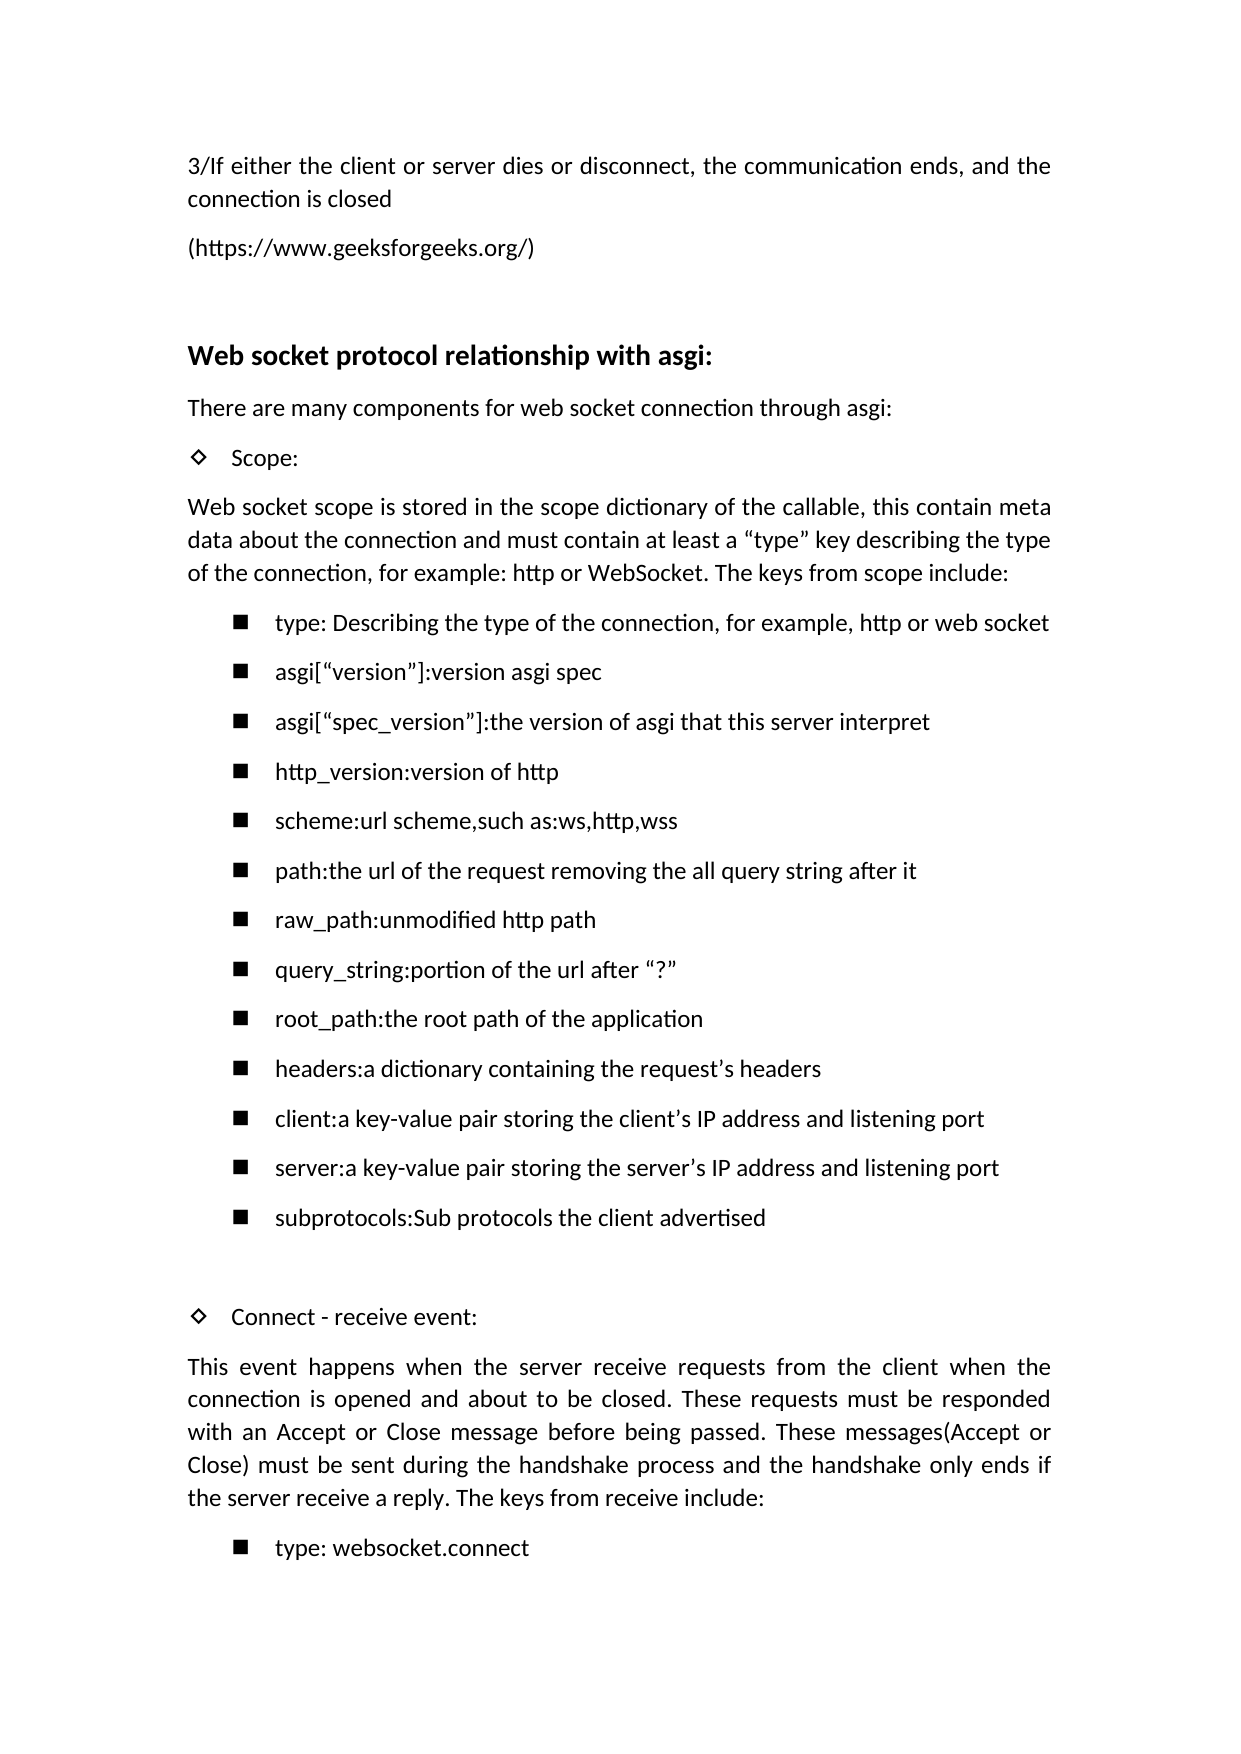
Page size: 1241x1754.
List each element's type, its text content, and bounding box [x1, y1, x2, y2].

list type: Describing the type of the connection, for example, http or web socket [231, 607, 1053, 637]
list root_path:the root path of the application [231, 1003, 1053, 1034]
list http_version:version of http [231, 756, 1053, 786]
text 3/If either the client or server dies or disconnect, the communication ends, and the connection is closed [187, 150, 1053, 213]
text This event happens when the server receive requests from the client when the connection is opened and about to be closed. These requests must be responded with an Accept or Close message before being passed. These messages(Accept or Close) must be sent during the handshake process and the handshake only ends if the server receive a reply. The keys from receive include: [187, 1351, 1053, 1513]
text Web socket protocol relationship with asgi: [187, 337, 1053, 373]
list headers:a dictionary containing the request’s headers [231, 1053, 1053, 1084]
text There are many components for web socket connection through asgi: [187, 392, 1053, 423]
list asgi[“spec_version”]:the version of asgi that this server interpret [231, 706, 1053, 737]
list Scope: [187, 442, 1053, 472]
list query_string:portion of the url after “?” [231, 954, 1053, 984]
list server:a key-value pair storing the server’s IP address and listening port [231, 1152, 1053, 1183]
list type: websocket.connect [231, 1532, 1053, 1562]
list Connect - receive event: [187, 1301, 1053, 1332]
list raw_path:unmodified http path [231, 904, 1053, 935]
list path:the url of the request removing the all query string after it [231, 855, 1053, 885]
text (https://www.geeksforgeeks.org/) [187, 232, 1053, 263]
list asgi[“version”]:version asgi spec [231, 656, 1053, 687]
list subprotocols:Sub protocols the client advertised [231, 1202, 1053, 1232]
text Web socket scope is stored in the scope dictionary of the callable, this contain meta data about the connection and must contain at least a “type” key describing the type of the connection, for example: http or WebSocket. The keys from scope include: [187, 491, 1053, 588]
list scheme:url scheme,such as:ws,http,wss [231, 805, 1053, 836]
list client:a key-value pair storing the client’s IP address and listening port [231, 1103, 1053, 1133]
